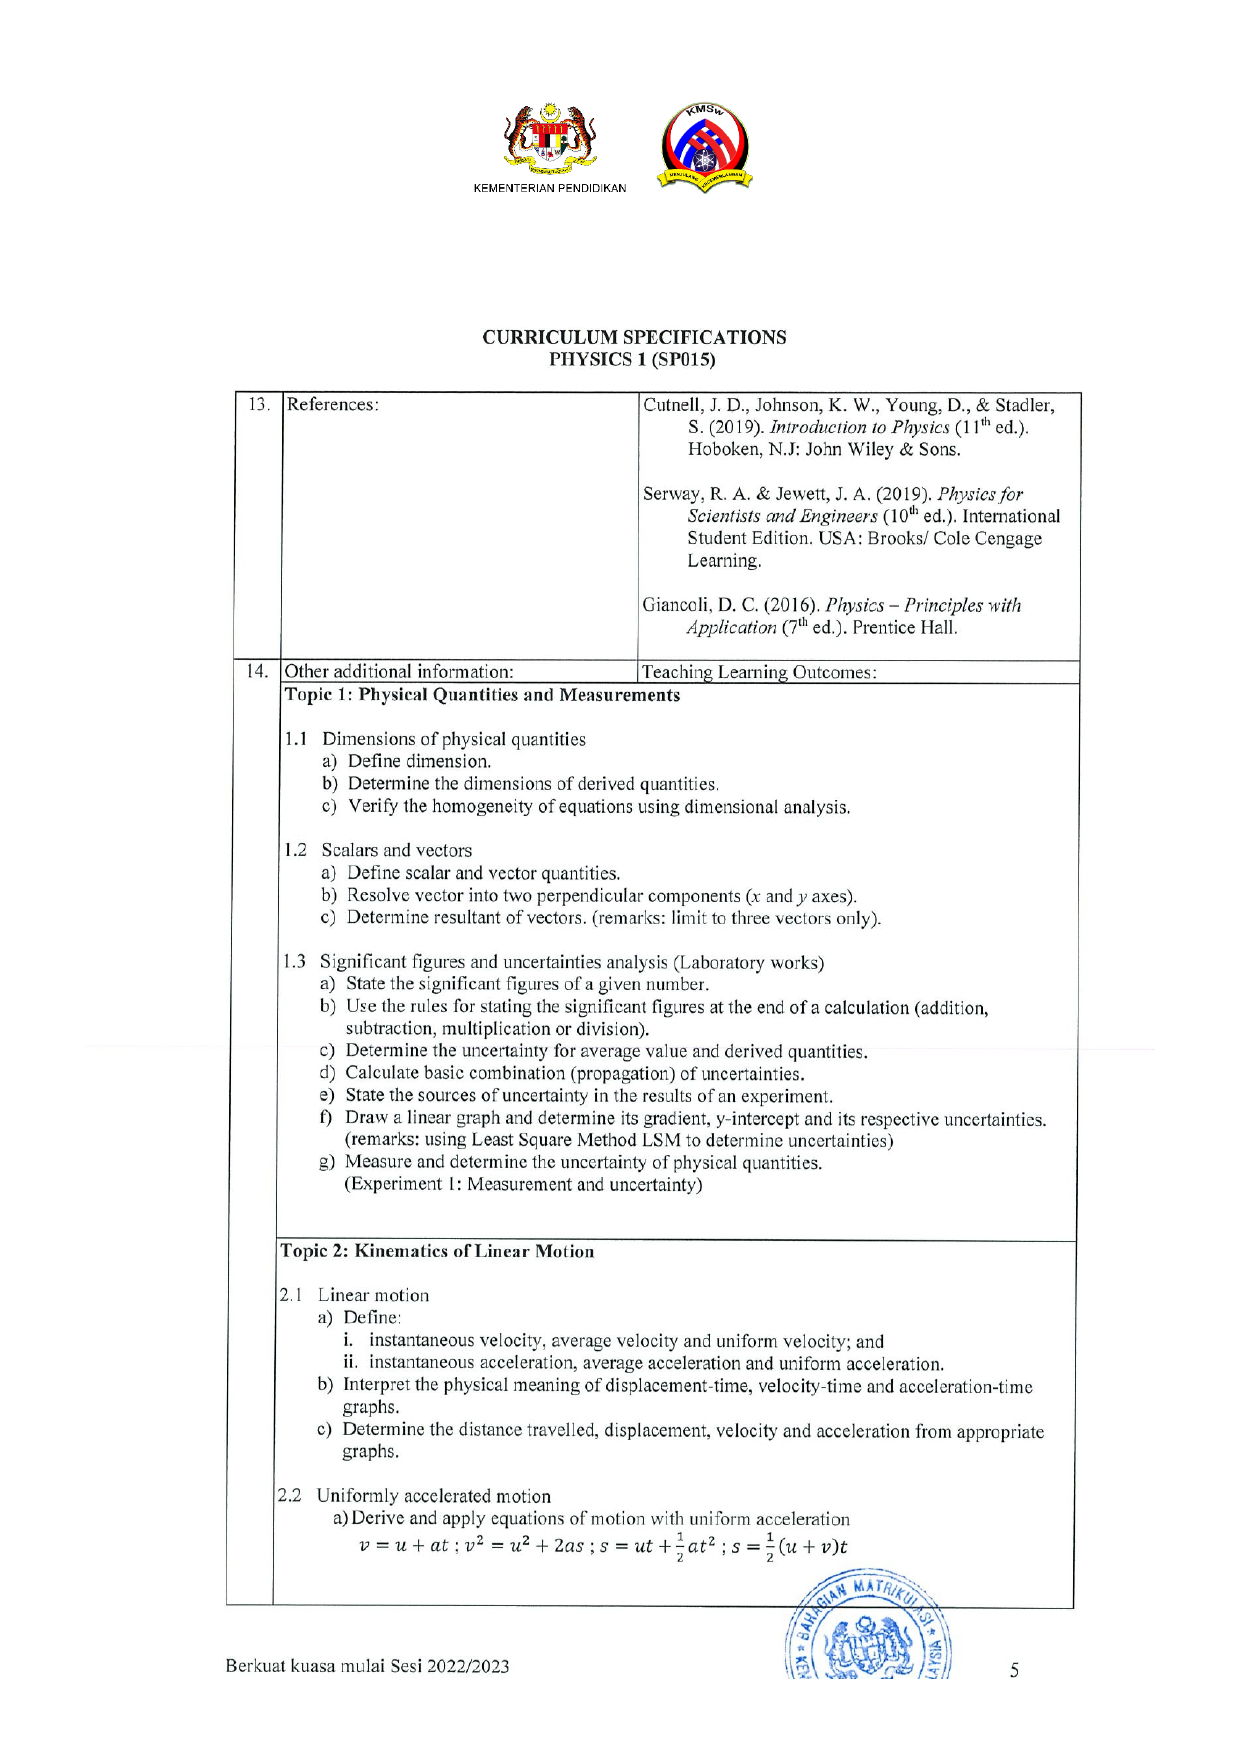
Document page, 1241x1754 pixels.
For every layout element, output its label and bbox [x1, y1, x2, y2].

picture [75, 73, 1165, 1679]
